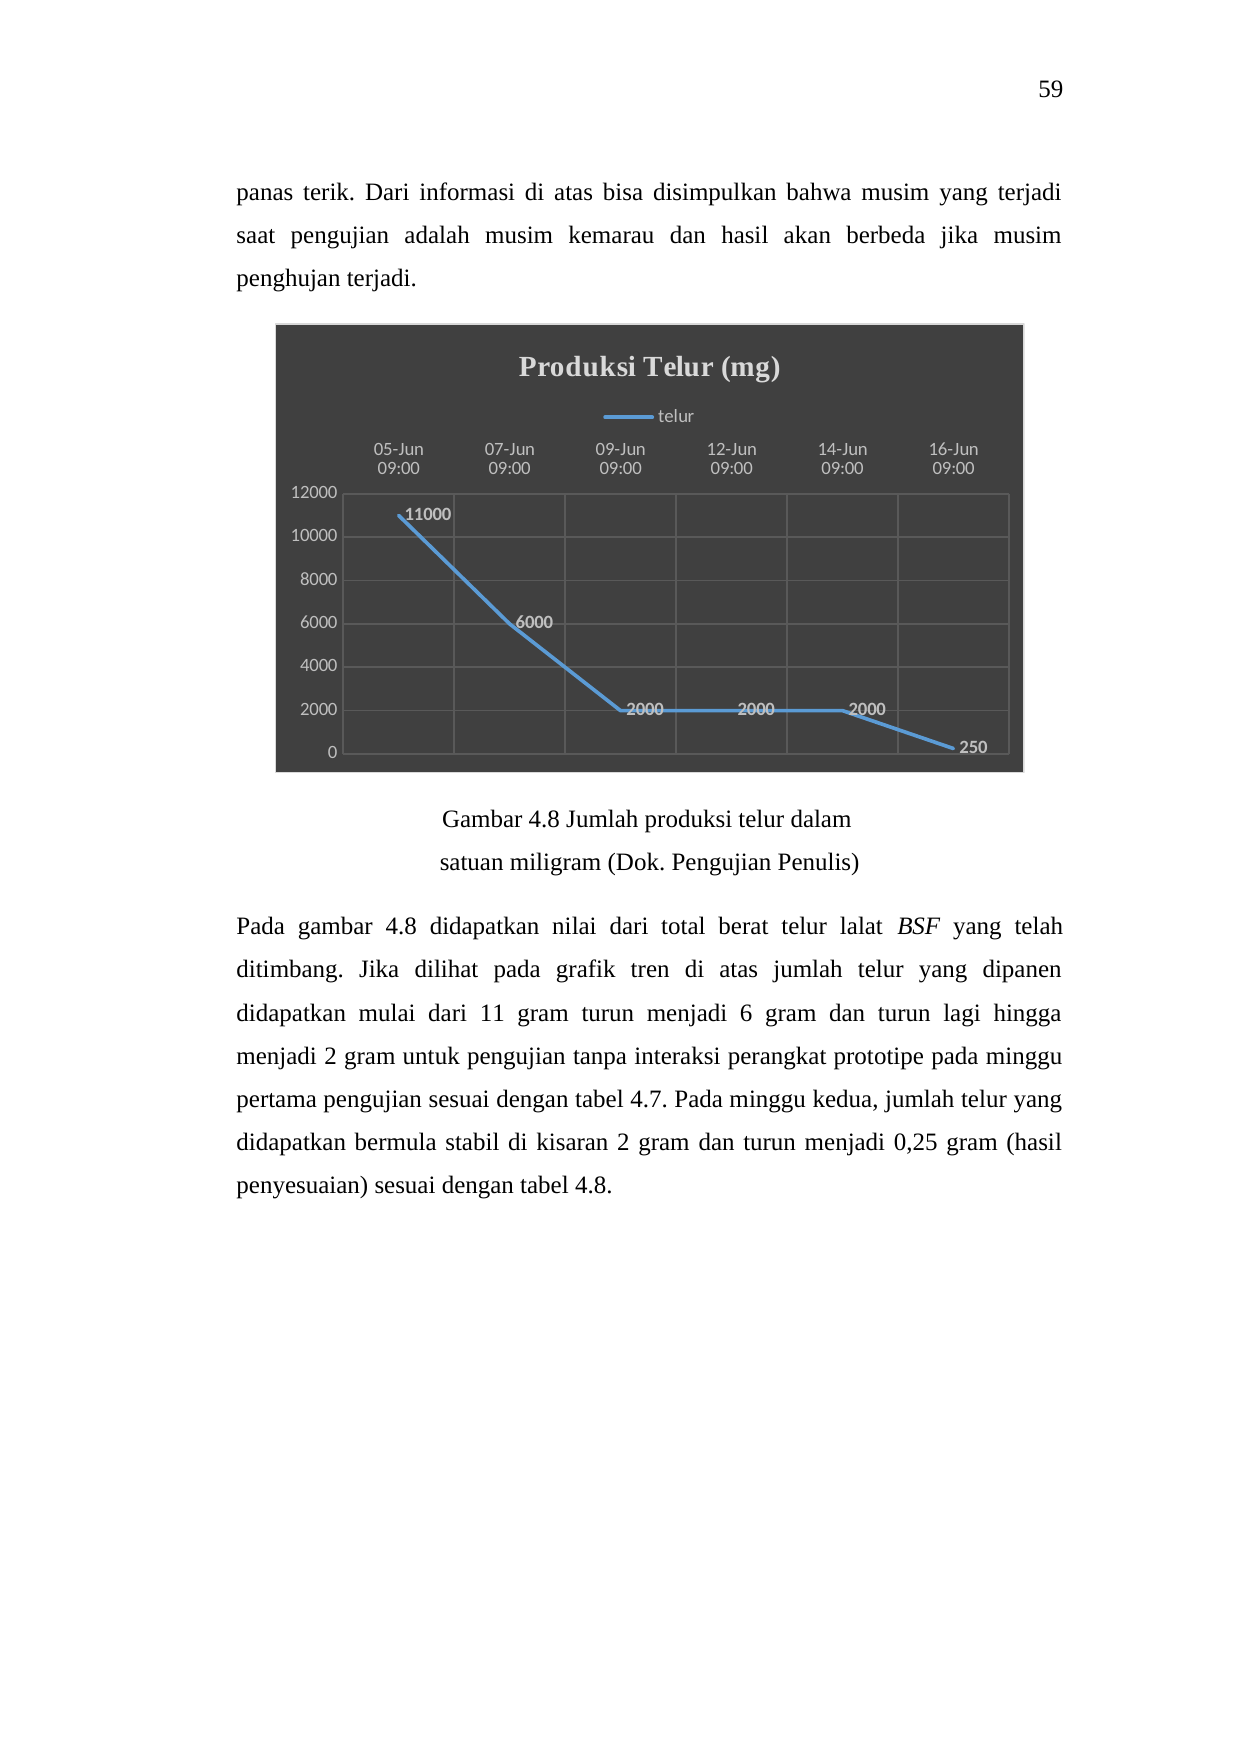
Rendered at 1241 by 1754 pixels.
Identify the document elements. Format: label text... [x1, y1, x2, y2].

text Pada gambar 4.8 didapatkan nilai dari total berat telur lalat BSF yang telah ditimbang. Jika dilihat pada grafik tren di atas jumlah telur yang dipanen didapatkan mulai dari 11 gram turun menjadi 6 gram dan turun lagi hingga menjadi 2 gram untuk pengujian tanpa interaksi perangkat prototipe pada minggu pertama pengujian sesuai dengan tabel 4.7. Pada minggu kedua, jumlah telur yang didapatkan bermula stabil di kisaran 2 gram dan turun menjadi 0,25 gram (hasil penyesuaian) sesuai dengan tabel 4.8. [236, 911, 1063, 1199]
text Gambar 4.8 Jumlah produksi telur dalam satuan miligram (Dok. Pengujian Penulis) [236, 804, 1063, 876]
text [236, 177, 1063, 292]
